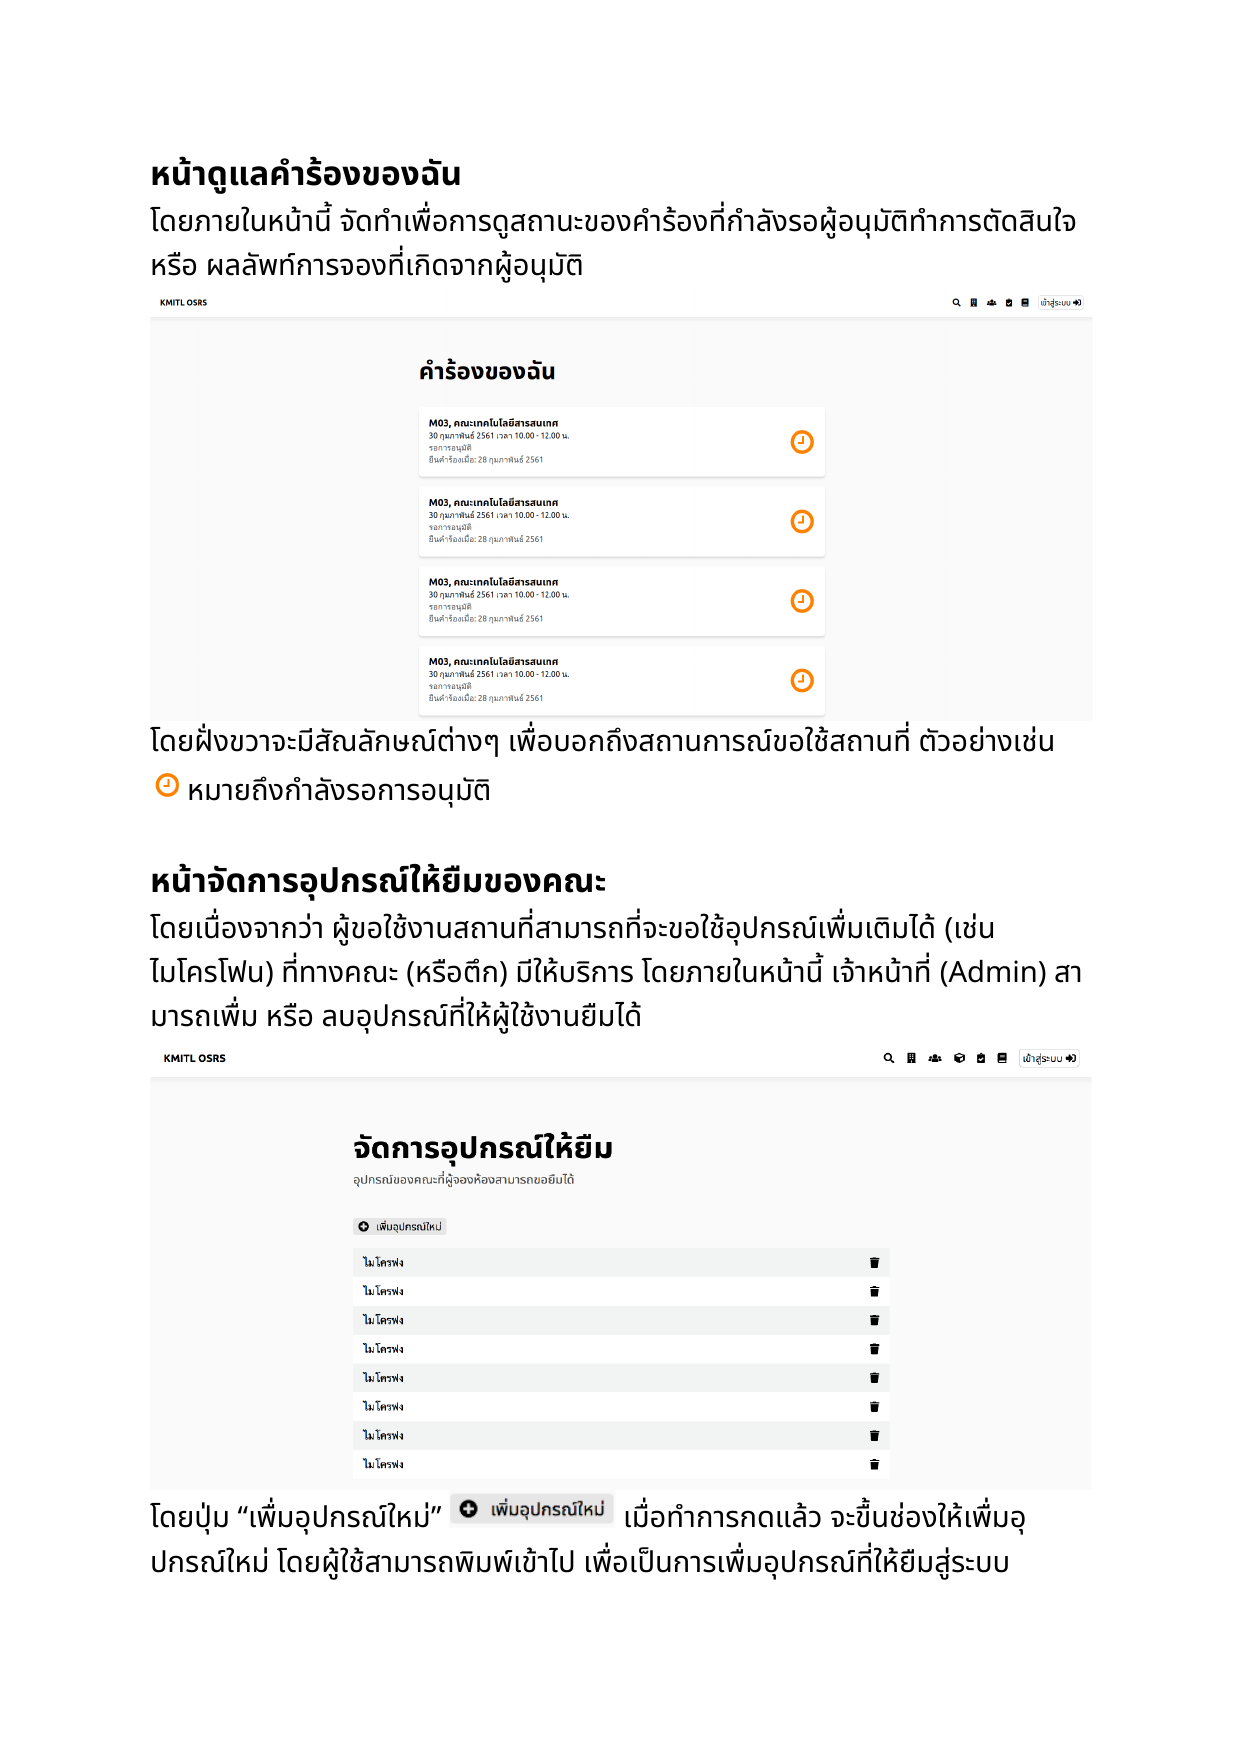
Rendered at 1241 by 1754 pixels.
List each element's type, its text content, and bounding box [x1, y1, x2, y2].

subtitle หน้าดูแลคำร้องของฉัน [150, 150, 1090, 200]
picture [150, 1040, 1092, 1528]
picture [150, 288, 1093, 721]
subtitle หน้าจัดการอุปกรณ์ให้ยืมของคณะ [150, 857, 1090, 907]
text โดยปุ่ม “เพื่มอุปกรณ์ใหม่” เมื่อทำการกดแล้ว จะขื้นช่องให้เพื่มอุปกรณ์ใหม่ โดยผู้ใช้สามารถพิมพ์เข้าไป เพื่อเป็นการเพื่มอุปกรณ์ที่ให้ยืมสู่ระบบ [150, 1490, 1090, 1585]
text โดยเนื่องจากว่า ผู้ขอใช้งานสถานที่สามารถที่จะขอใช้อุปกรณ์เพื่มเติมได้ (เช่น ไมโครโฟน) ที่ทางคณะ (หรือตึก) มีให้บริการ โดยภายในหน้านี้ เจ้าหน้าที่ (Admin) สามารถเพื่ม หรือ ลบอุปกรณ์ที่ให้ผู้ใช้งานยืมได้ [150, 907, 1090, 1040]
text โดยภายในหน้านี้ จัดทำเพื่อการดูสถานะของคำร้องที่กำลังรอผู้อนุมัติทำการตัดสินใจ หรือ ผลลัพท์การจองที่เกิดจากผู้อนุมัติ [150, 200, 1090, 288]
text โดยฝั่งขวาจะมีสัณลักษณ์ต่างๆ เพื่อบอกถึงสถานการณ์ขอใช้สถานที่ ตัวอย่างเช่น หมายถึงกำลังรอการอนุมัติ [150, 721, 1090, 813]
picture [150, 765, 187, 800]
